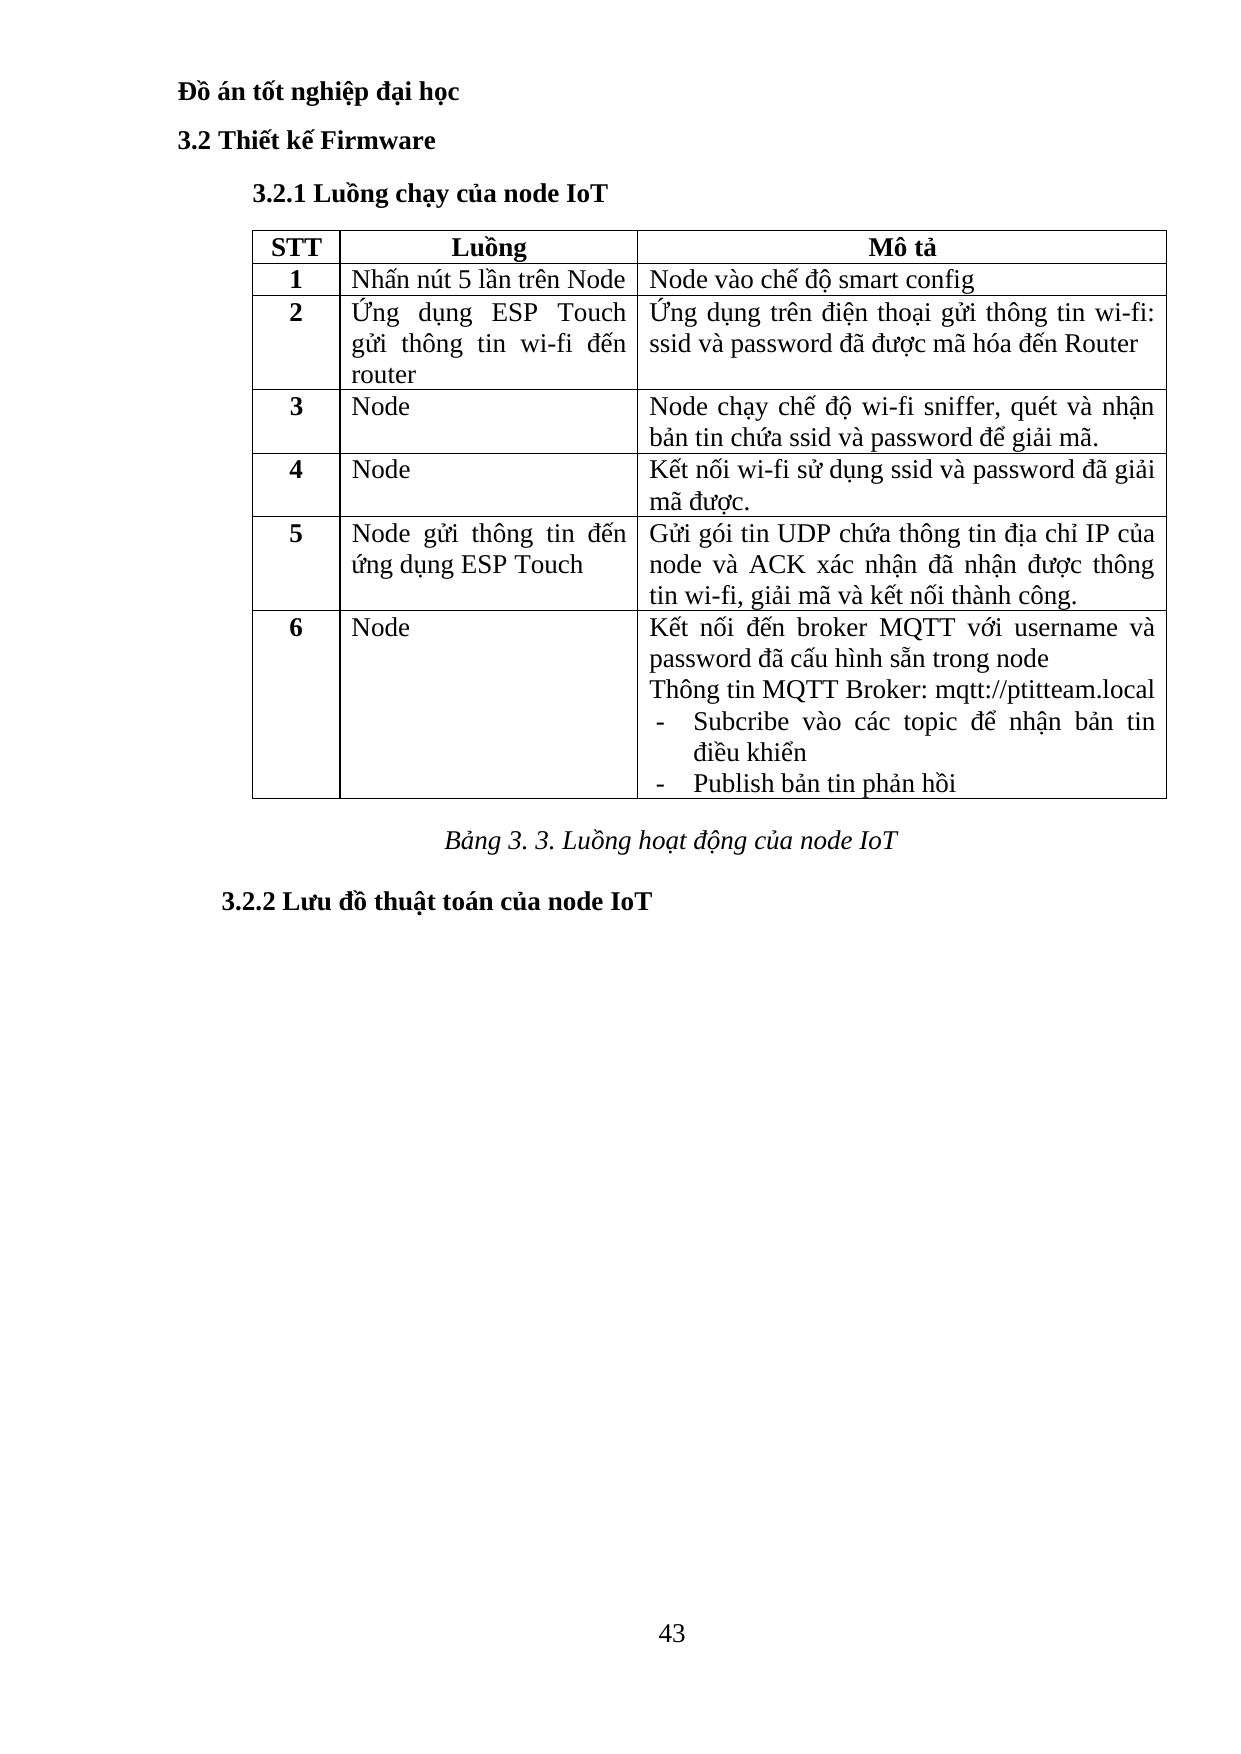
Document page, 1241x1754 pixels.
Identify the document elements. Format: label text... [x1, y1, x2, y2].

table_cell Node [341, 390, 637, 452]
table_cell Ứng dụng trên điện thoại gửi thông tin wi-fi: ssid và password đã được mã hóa đến Router [638, 296, 1166, 389]
table_header Mô tả [638, 231, 1166, 262]
table_cell Node chạy chế độ wi-fi sniffer, quét và nhận bản tin chứa ssid và password để giải mã. [638, 390, 1166, 452]
table_cell 4 [253, 454, 339, 516]
table_header STT [253, 231, 339, 262]
table_cell Nhấn nút 5 lần trên Node [341, 264, 637, 294]
subtitle 3.2.2 Lưu đồ thuật toán của node IoT [177, 885, 1122, 916]
table_cell 6 [253, 611, 339, 798]
subtitle 3.2 Thiết kế Firmware [177, 124, 1122, 156]
table_cell Kết nối đến broker MQTT với username và password đã cấu hình sẵn trong node Thông tin MQTT Broker: mqtt://ptitteam.local Subcribe vào các topic để nhận bản tin điều khiển Publish bản tin phản hồi [638, 611, 1166, 798]
table_cell 2 [253, 296, 339, 389]
table_cell Ứng dụng ESP Touch gửi thông tin wi-fi đến router [341, 296, 637, 389]
text Bảng 3. 3. Luồng hoạt động của node IoT [177, 824, 1122, 855]
subtitle 3.2.1 Luồng chạy của node IoT [177, 177, 1122, 208]
table_header Luồng [341, 231, 637, 262]
table_cell 3 [253, 390, 339, 452]
table_cell Gửi gói tin UDP chứa thông tin địa chỉ IP của node và ACK xác nhận đã nhận được thông tin wi-fi, giải mã và kết nối thành công. [638, 517, 1166, 610]
table_cell Node [341, 454, 637, 516]
table_cell 1 [253, 264, 339, 294]
table_cell 5 [253, 517, 339, 610]
table_cell Kết nối wi-fi sử dụng ssid và password đã giải mã được. [638, 454, 1166, 516]
table_cell Node [341, 611, 637, 798]
table_cell Node vào chế độ smart config [638, 264, 1166, 294]
table_cell Node gửi thông tin đến ứng dụng ESP Touch [341, 517, 637, 610]
